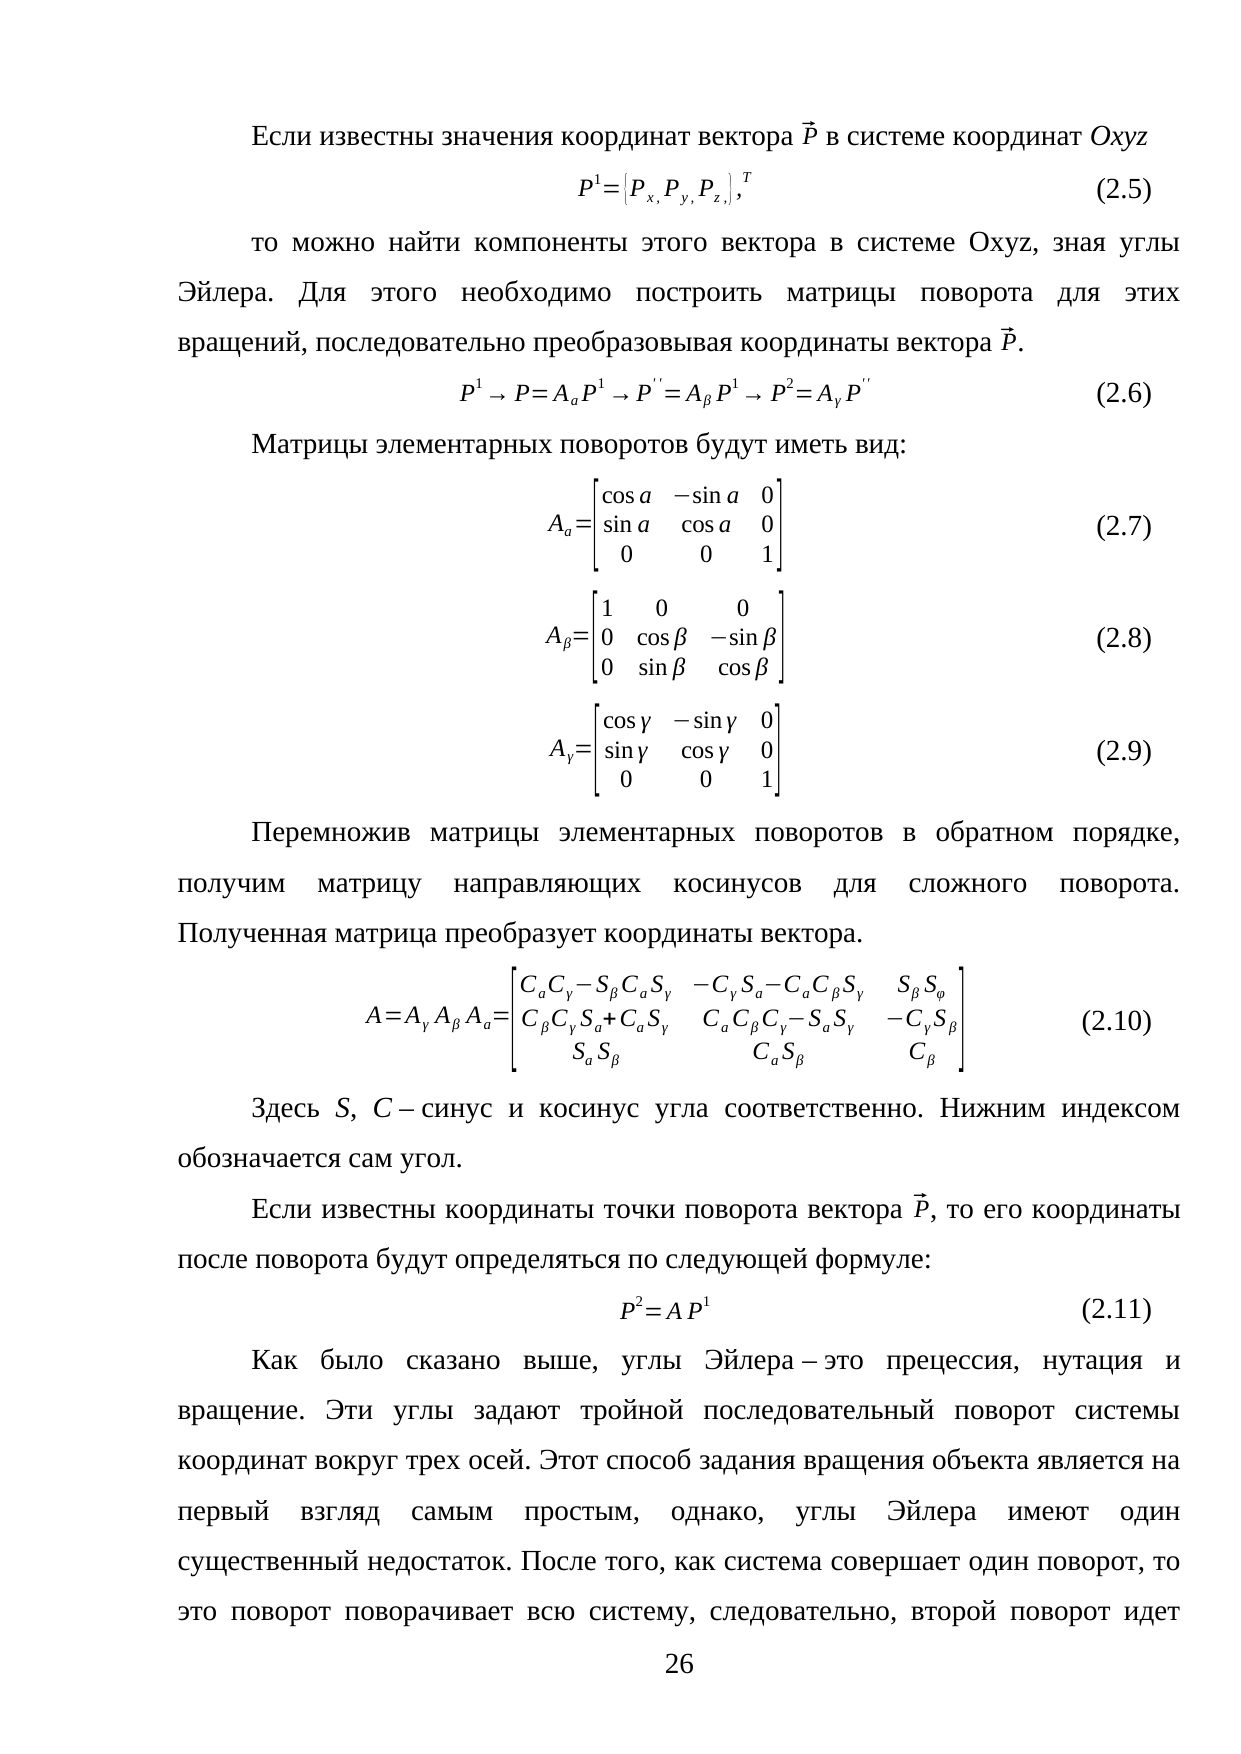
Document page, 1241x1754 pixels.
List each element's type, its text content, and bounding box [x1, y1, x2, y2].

text (2.9) [177, 702, 1181, 798]
text (2.7) [177, 477, 1181, 572]
text Здесь S, C – синус и косинус угла соответственно. Нижним индексом обозначается сам угол. [177, 1090, 1181, 1174]
text (2.8) [177, 589, 1181, 685]
text Если известны координаты точки поворота вектора , то его координаты после поворота будут определяться по следующей формуле: [177, 1191, 1181, 1275]
text (2.10) [177, 965, 1181, 1073]
text то можно найти компоненты этого вектора в системе Oxyz, зная углы Эйлера. Для этого необходимо построить матрицы поворота для этих вращений, последовательно преобразовывая координаты вектора . [177, 224, 1181, 358]
text (2.11) [177, 1292, 1181, 1325]
text (2.6) [177, 375, 1181, 409]
text Перемножив матрицы элементарных поворотов в обратном порядке, получим матрицу направляющих косинусов для сложного поворота. Полученная матрица преобразует координаты вектора. [177, 814, 1181, 949]
text Матрицы элементарных поворотов будут иметь вид: [177, 426, 1181, 460]
text (2.5) [177, 168, 1181, 207]
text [177, 1342, 1181, 1627]
text Если известны значения координат вектора в системе координат Oxyz [177, 118, 1181, 152]
